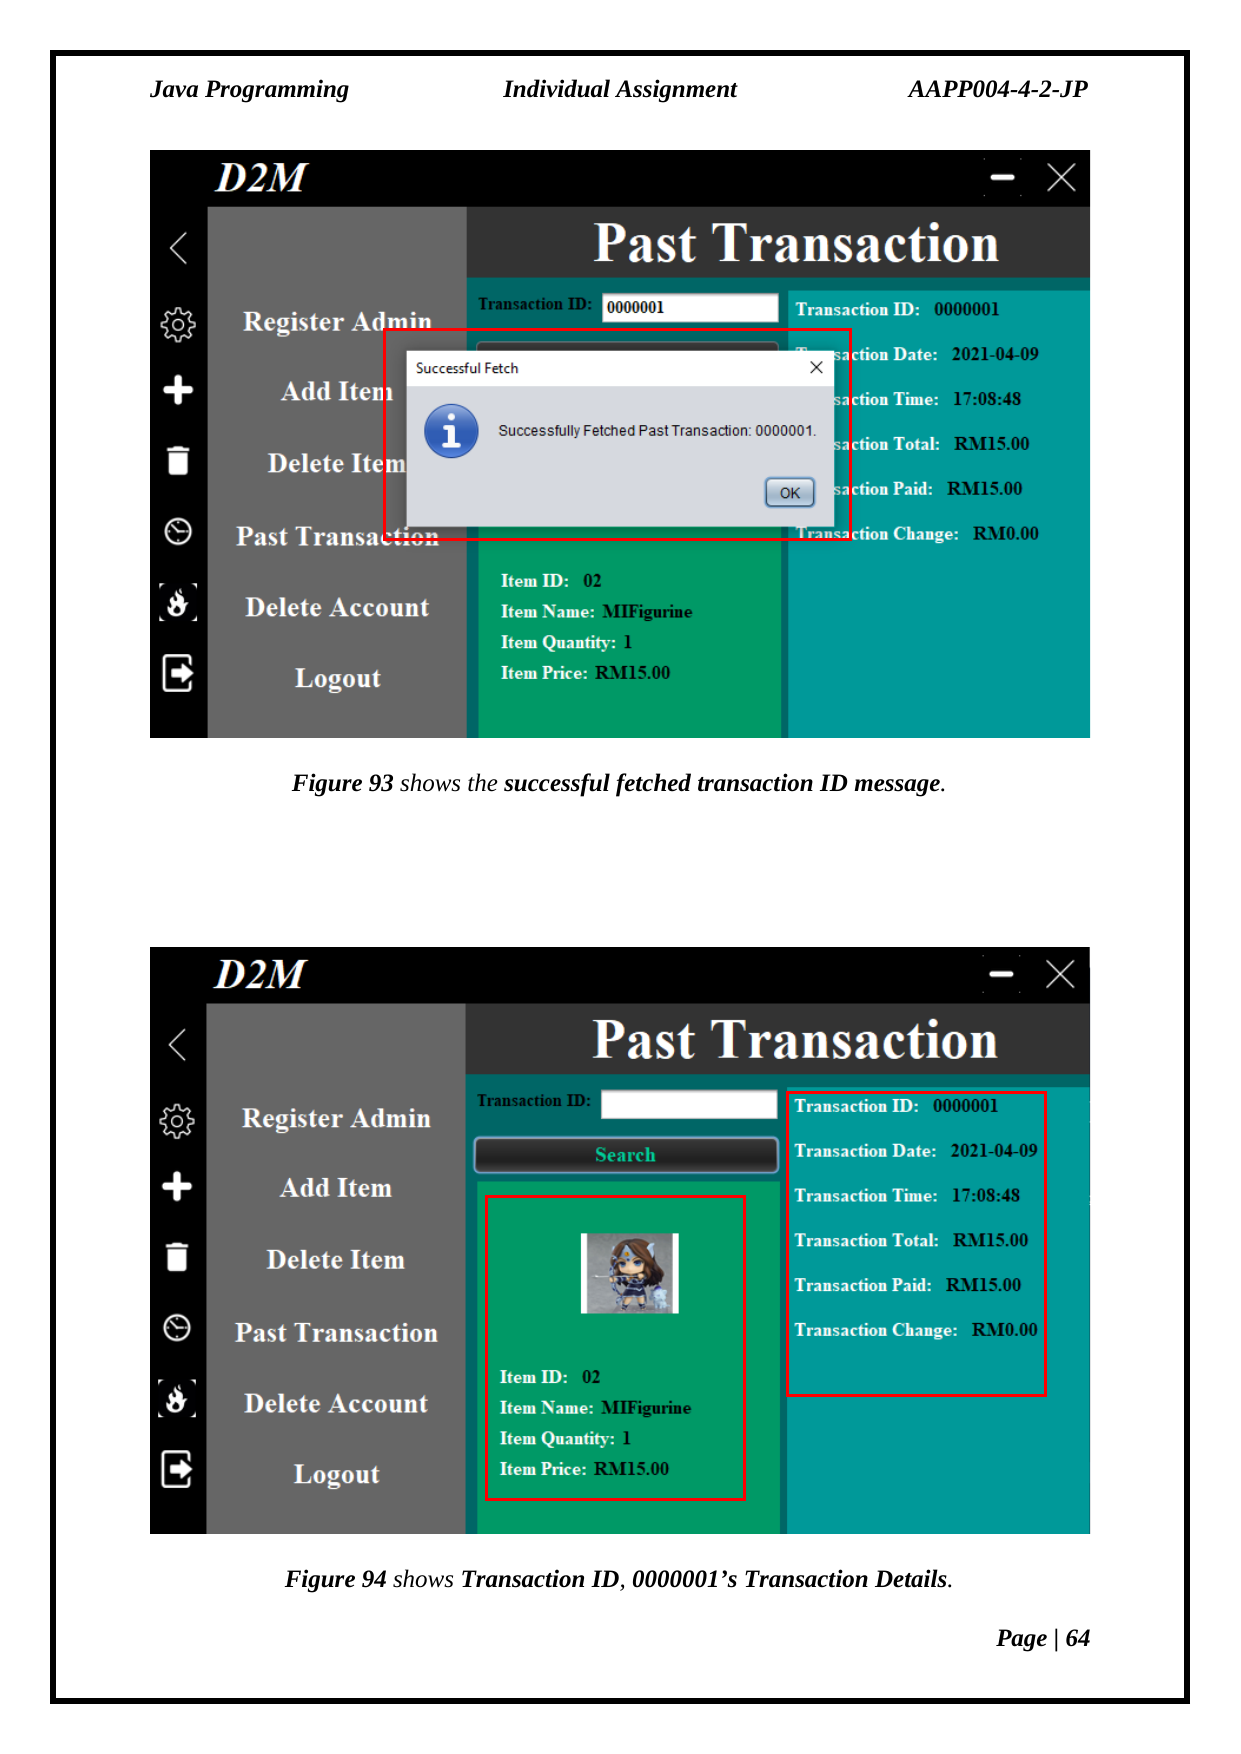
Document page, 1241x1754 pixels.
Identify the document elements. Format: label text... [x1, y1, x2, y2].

text Figure 94 shows Transaction ID, 0000001’s Transaction Details. [150, 1564, 1090, 1593]
picture [150, 947, 1091, 1534]
text Figure 93 shows the successful fetched transaction ID message. [150, 768, 1090, 797]
picture [150, 150, 1091, 738]
